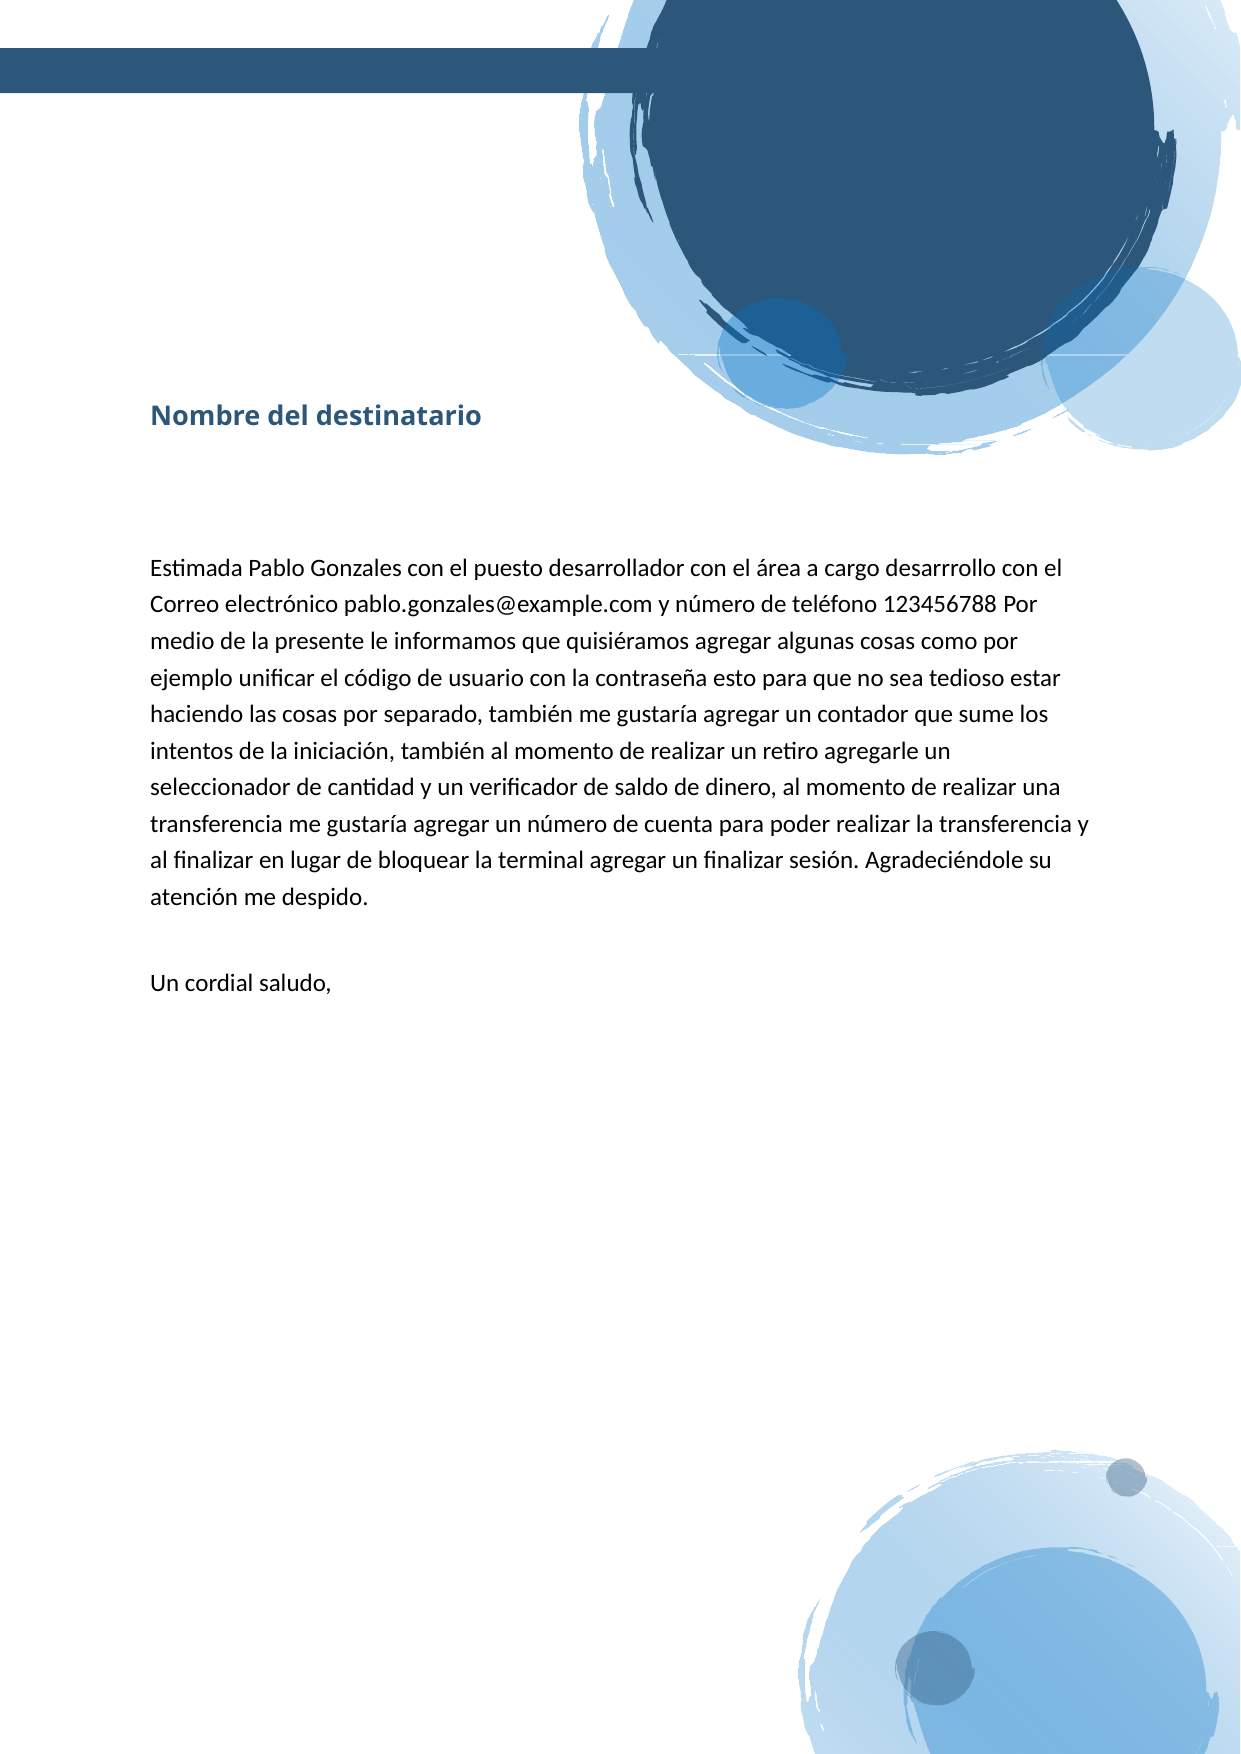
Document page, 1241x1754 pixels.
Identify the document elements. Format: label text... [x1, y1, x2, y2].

text Estimada Pablo Gonzales con el puesto desarrollador con el área a cargo desarrrollo con el Correo electrónico pablo.gonzales@example.com y número de teléfono 123456788 Por medio de la presente le informamos que quisiéramos agregar algunas cosas como por ejemplo unificar el código de usuario con la contraseña esto para que no sea tedioso estar haciendo las cosas por separado, también me gustaría agregar un contador que sume los intentos de la iniciación, también al momento de realizar un retiro agregarle un seleccionador de cantidad y un verificador de saldo de dinero, al momento de realizar una transferencia me gustaría agregar un número de cuenta para poder realizar la transferencia y al finalizar en lugar de bloquear la terminal agregar un finalizar sesión. Agradeciéndole su atención me despido. [150, 552, 1090, 912]
